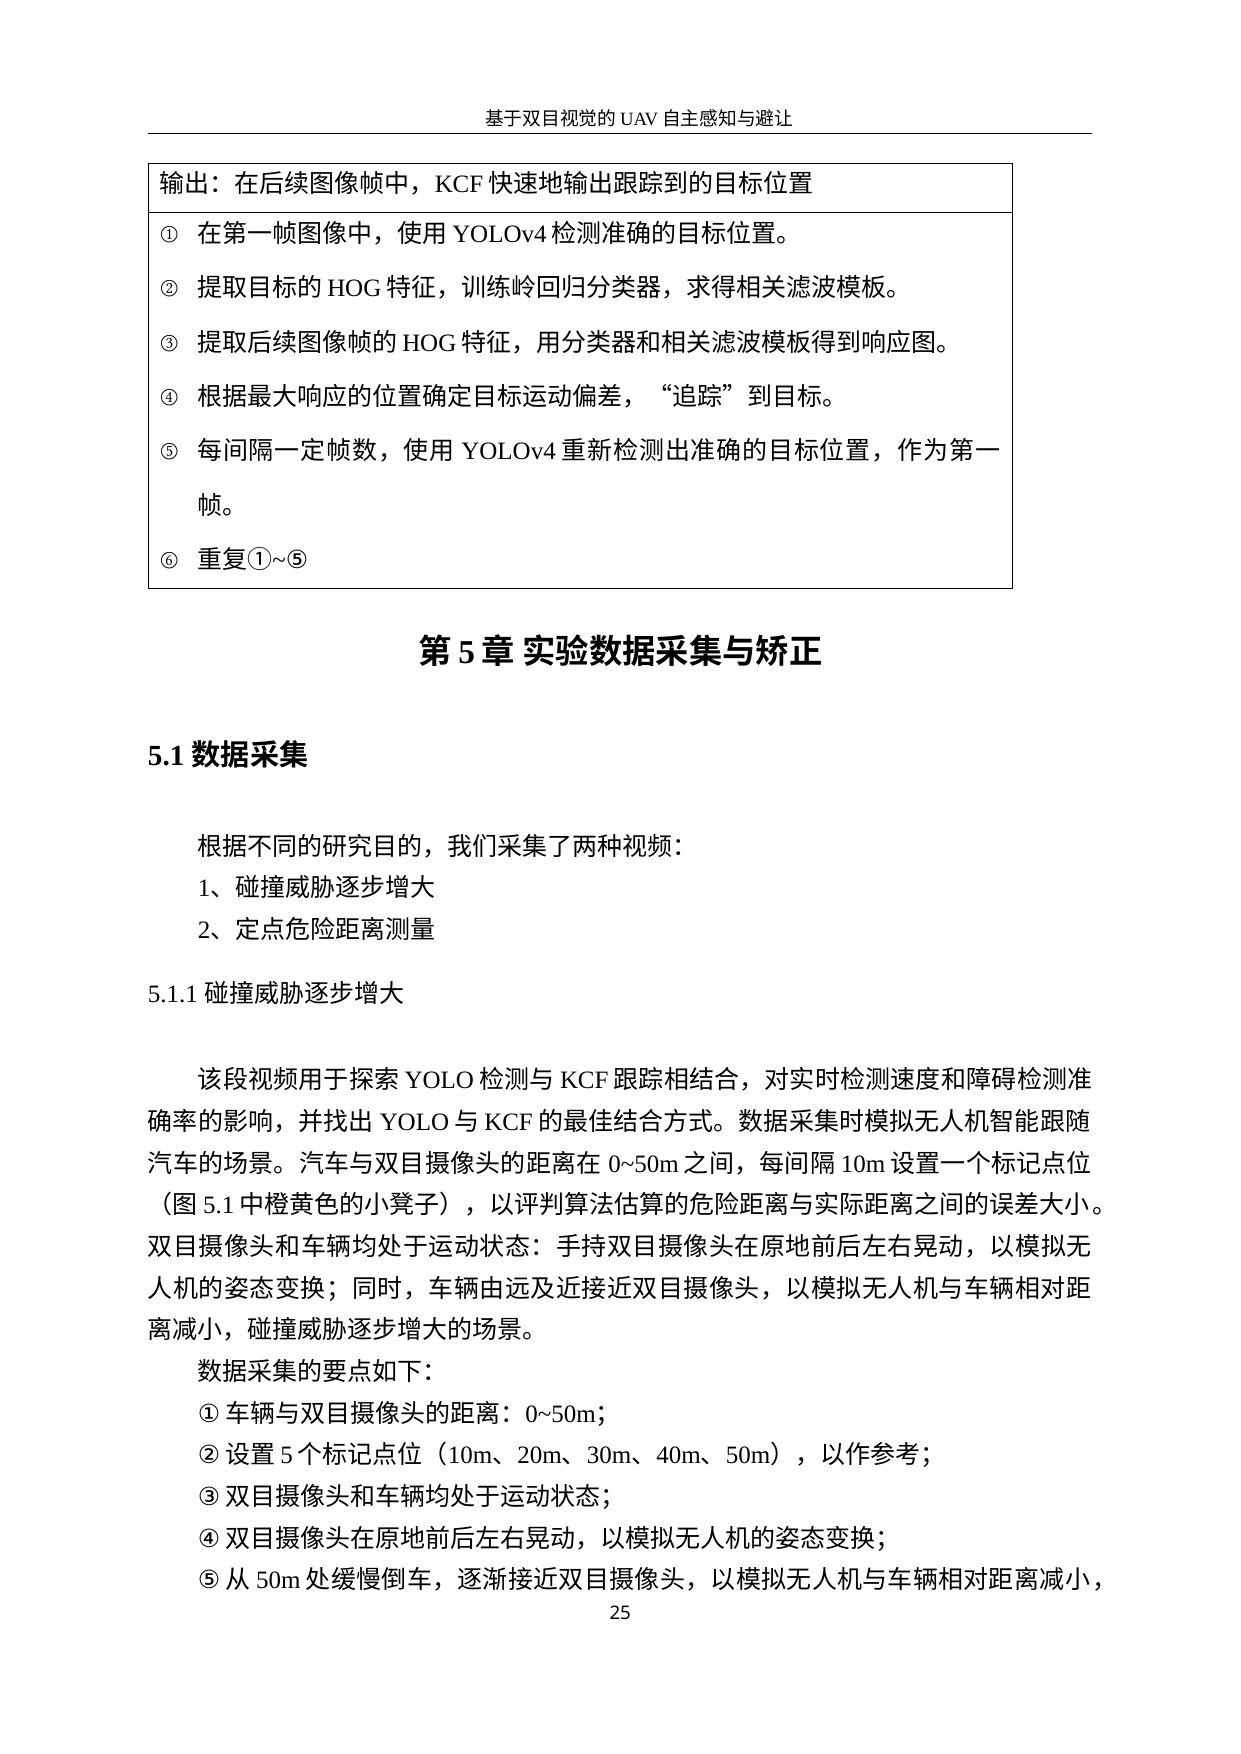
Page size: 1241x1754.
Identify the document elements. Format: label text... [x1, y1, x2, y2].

list ③双目摄像头和车辆均处于运动状态； [148, 1472, 1092, 1514]
list ②设置5个标记点位（10m、20m、30m、40m、50m），以作参考； [148, 1430, 1092, 1472]
list 根据不同的研究目的，我们采集了两种视频： [148, 822, 1092, 863]
subtitle 第5章 实验数据采集与矫正 [148, 625, 1092, 673]
list 该段视频用于探索YOLO检测与KCF跟踪相结合，对实时检测速度和障碍检测准确率的影响，并找出YOLO与KCF的最佳结合方式。数据采集时模拟无人机智能跟随汽车的场景。汽车与双目摄像头的距离在0~50m之间，每间隔10m设置一个标记点位（图5.1中橙黄色的小凳子），以评判算法估算的危险距离与实际距离之间的误差大小。双目摄像头和车辆均处于运动状态：手持双目摄像头在原地前后左右晃动，以模拟无人机的姿态变换；同时，车辆由远及近接近双目摄像头，以模拟无人机与车辆相对距离减小，碰撞威胁逐步增大的场景。 [148, 1055, 1092, 1347]
list ④双目摄像头在原地前后左右晃动，以模拟无人机的姿态变换； [148, 1514, 1092, 1555]
list 数据采集的要点如下： [148, 1347, 1092, 1389]
list 1、碰撞威胁逐步增大 [148, 863, 1092, 905]
table_cell 在第一帧图像中，使用YOLOv4检测准确的目标位置。 提取目标的HOG特征，训练岭回归分类器，求得相关滤波模板。 提取后续图像帧的HOG特征，用分类器和相关滤波模板得到响应图。 根据最大响应的位置确定目标运动偏差，“追踪”到目标。 每间隔一定帧数，使用YOLOv4重新检测出准确的目标位置，作为第一帧。 重复①~⑤ [149, 213, 1012, 588]
list ①车辆与双目摄像头的距离：0~50m； [148, 1389, 1092, 1430]
subtitle 5.1.1 碰撞威胁逐步增大 [148, 974, 1092, 1010]
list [148, 1555, 1092, 1597]
list 2、定点危险距离测量 [148, 905, 1092, 947]
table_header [149, 164, 1012, 212]
subtitle 5.1 数据采集 [148, 731, 1092, 774]
